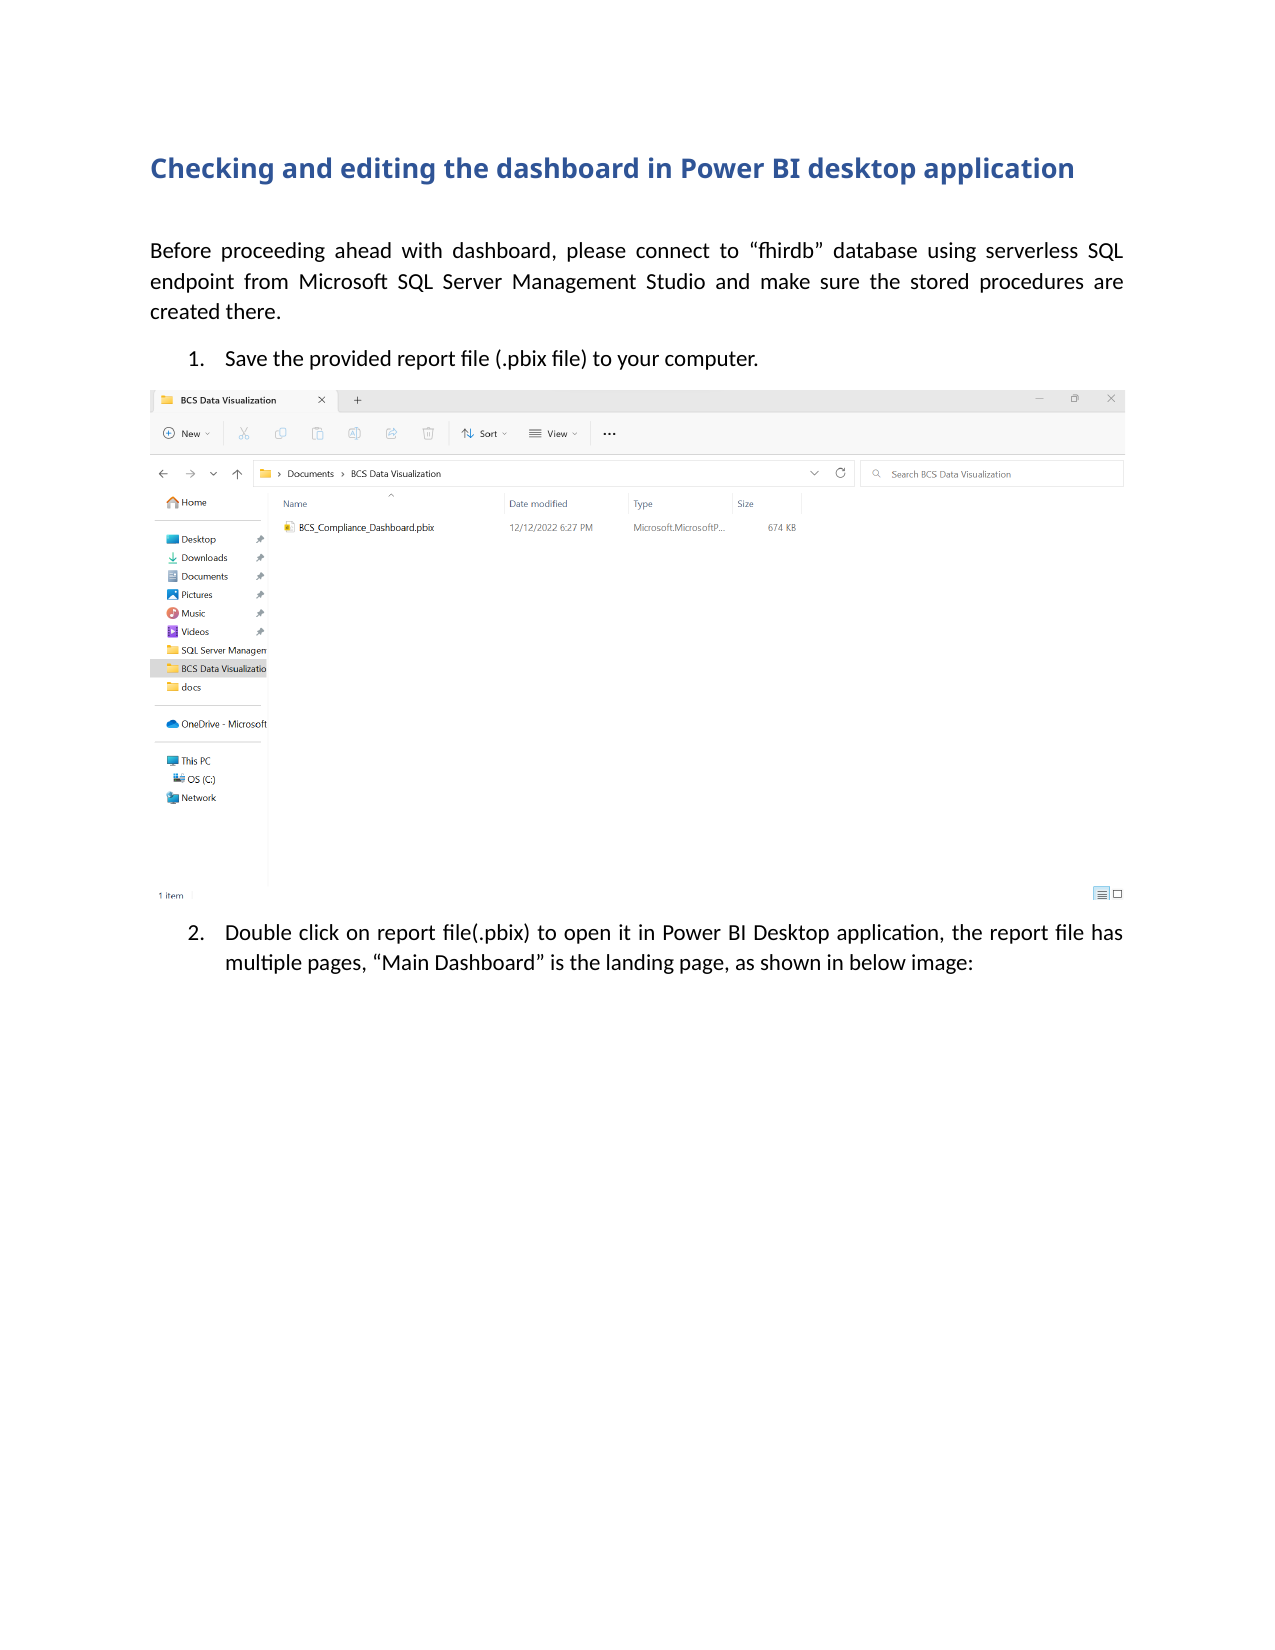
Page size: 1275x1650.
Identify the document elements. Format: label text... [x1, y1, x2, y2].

list Save the provided report file (.pbix file) to your computer. [187, 344, 1125, 372]
text Before proceeding ahead with dashboard, please connect to “fhirdb” database using serverless SQL endpoint from Microsoft SQL Server Management Studio and make sure the stored procedures are created there. [150, 237, 1125, 325]
picture [150, 390, 1125, 900]
subtitle Checking and editing the dashboard in Power BI desktop application [150, 150, 1125, 187]
list Double click on report file(.pbix) to open it in Power BI Desktop application, the report file has multiple pages, “Main Dashboard” is the landing page, as shown in below image: [187, 918, 1125, 976]
